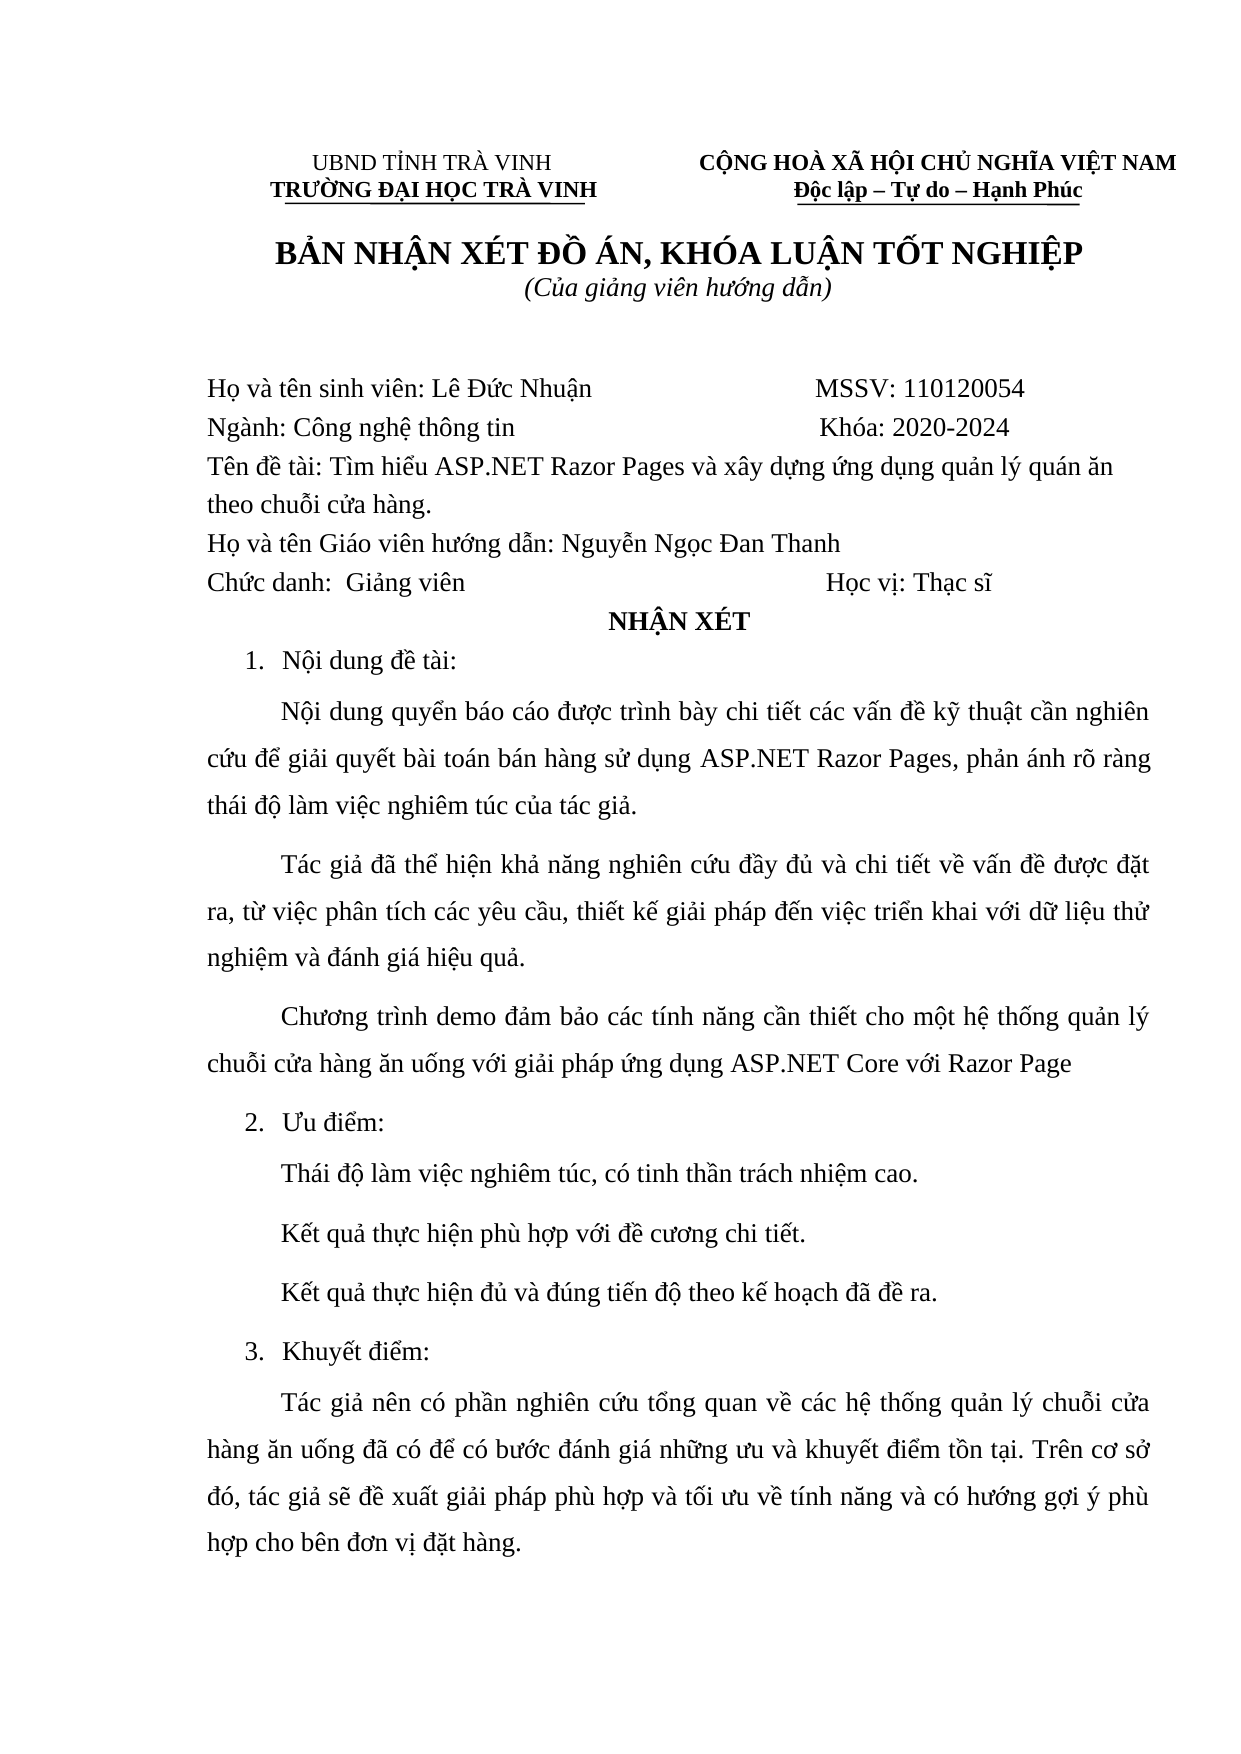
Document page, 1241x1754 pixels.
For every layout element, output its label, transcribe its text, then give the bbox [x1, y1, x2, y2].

text Chương trình demo đảm bảo các tính năng cần thiết cho một hệ thống quản lý chuỗi cửa hàng ăn uống với giải pháp ứng dụng ASP.NET Core với Razor Page [207, 1000, 1152, 1078]
text Tác giả nên có phần nghiên cứu tổng quan về các hệ thống quản lý chuỗi cửa hàng ăn uống đã có để có bước đánh giá những ưu và khuyết điểm tồn tại. Trên cơ sở đó, tác giả sẽ đề xuất giải pháp phù hợp và tối ưu về tính năng và có hướng gợi ý phù hợp cho bên đơn vị đặt hàng. [207, 1386, 1152, 1558]
list Nội dung đề tài: [244, 644, 1152, 675]
text Ngành: Công nghệ thông tin Khóa: 2020-2024 [207, 411, 1152, 442]
text Tên đề tài: Tìm hiểu ASP.NET Razor Pages và xây dựng ứng dụng quản lý quán ăn theo chuỗi cửa hàng. [207, 450, 1152, 520]
list Ưu điểm: [244, 1106, 1152, 1137]
text (Của giảng viên hướng dẫn) [207, 271, 1152, 303]
text Họ và tên sinh viên: Lê Đức Nhuận MSSV: 110120054 [207, 372, 1152, 403]
text Họ và tên Giáo viên hướng dẫn: Nguyễn Ngọc Đan Thanh [207, 527, 1152, 559]
text UBND TỈNH TRÀ VINH CỘNG HOÀ XÃ HỘI CHỦ NGHĨA VIỆT NAM [207, 149, 1152, 176]
text TRƯỜNG ĐẠI HỌC TRÀ VINH Độc lập – Tự do – Hạnh Phúc [207, 176, 1152, 202]
text Tác giả đã thể hiện khả năng nghiên cứu đầy đủ và chi tiết về vấn đề được đặt ra, từ việc phân tích các yêu cầu, thiết kế giải pháp đến việc triển khai với dữ liệu thử nghiệm và đánh giá hiệu quả. [207, 848, 1152, 972]
list Khuyết điểm: [244, 1335, 1152, 1366]
text Kết quả thực hiện phù hợp với đề cương chi tiết. [207, 1217, 1152, 1248]
text Thái độ làm việc nghiêm túc, có tinh thần trách nhiệm cao. [207, 1158, 1152, 1189]
text Nội dung quyển báo cáo được trình bày chi tiết các vấn đề kỹ thuật cần nghiên cứu để giải quyết bài toán bán hàng sử dụng ASP.NET Razor Pages, phản ánh rõ ràng thái độ làm việc nghiêm túc của tác giả. [207, 695, 1152, 820]
text BẢN NHẬN XÉT ĐỒ ÁN, KHÓA LUẬN TỐT NGHIỆP [207, 233, 1152, 271]
text Kết quả thực hiện đủ và đúng tiến độ theo kế hoạch đã đề ra. [207, 1276, 1152, 1307]
text NHẬN XÉT [207, 605, 1152, 636]
text Chức danh: Giảng viên Học vị: Thạc sĩ [207, 566, 1152, 597]
